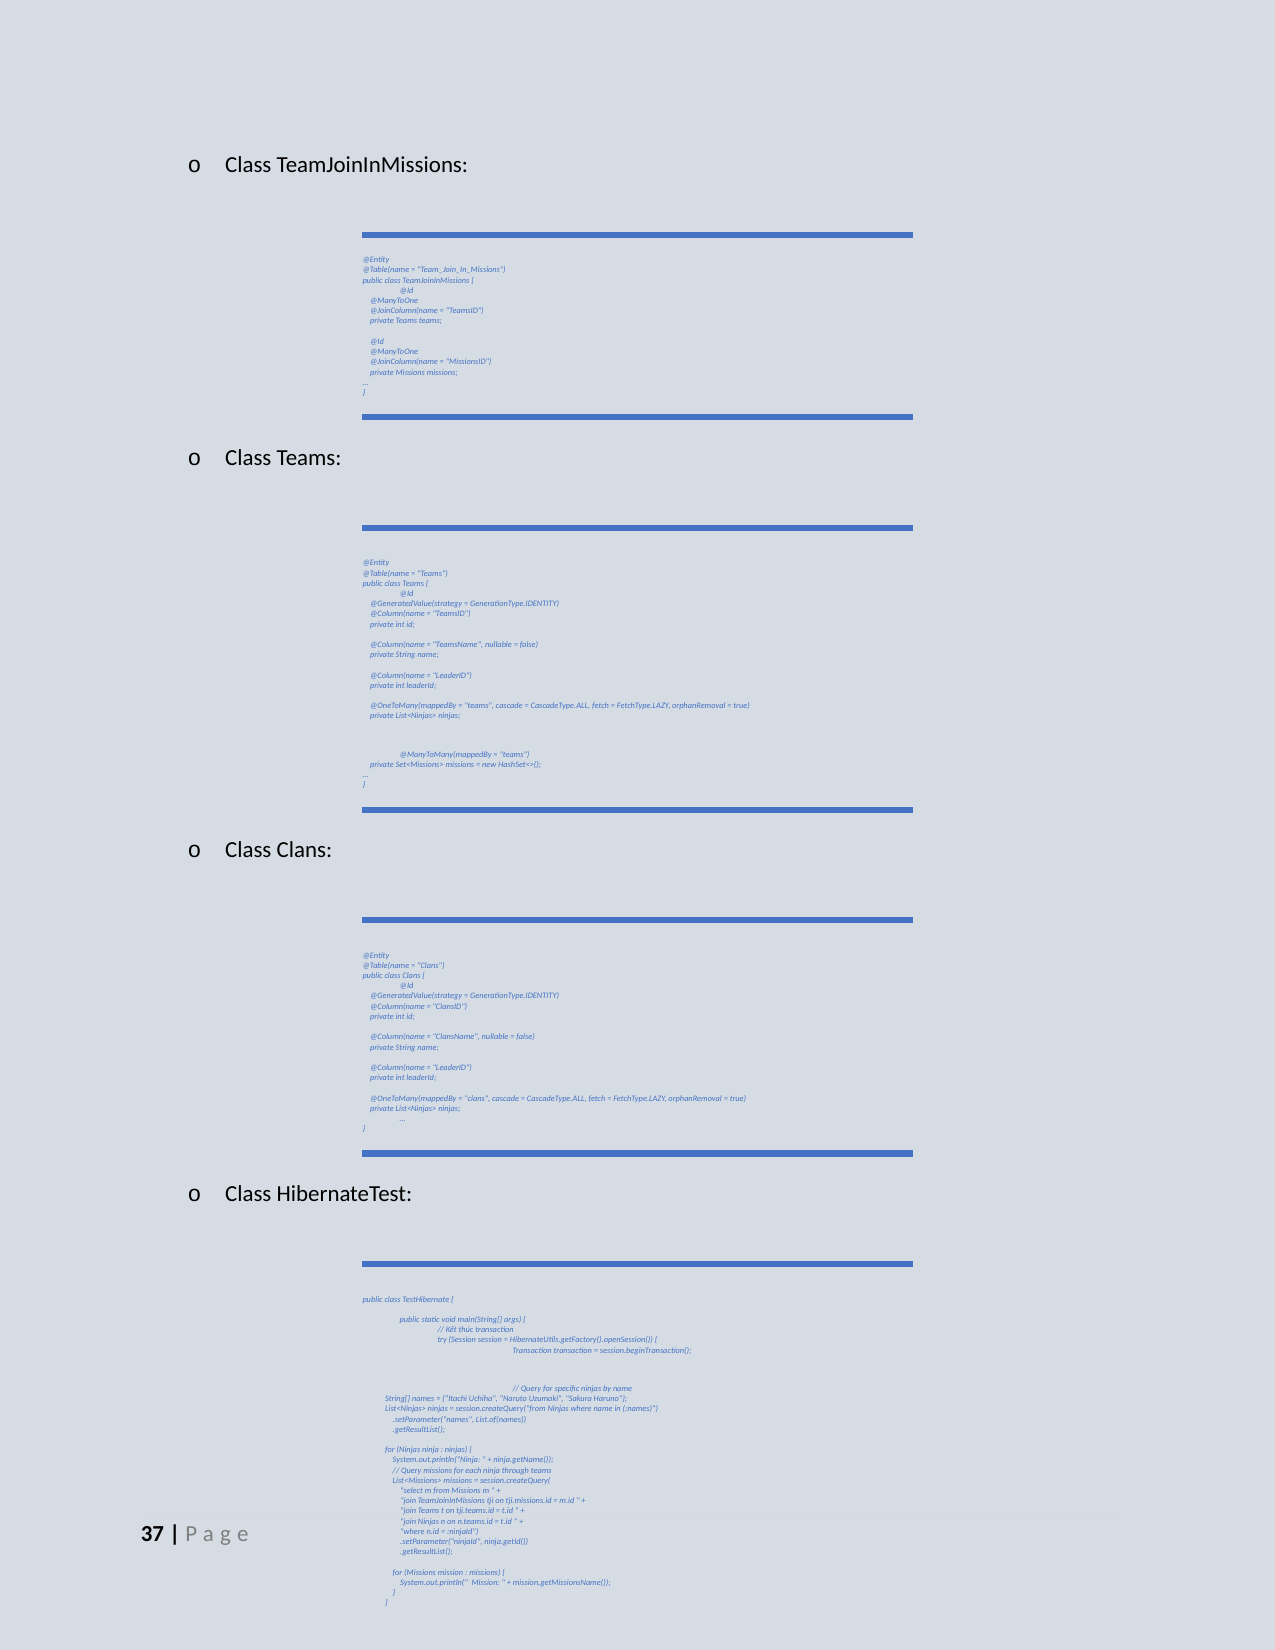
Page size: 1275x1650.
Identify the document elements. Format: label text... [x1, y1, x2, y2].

list Class Teams: [187, 207, 1125, 472]
list Class HibernateTest: [187, 892, 1125, 1208]
list Class Clans: [187, 500, 1125, 864]
list Class TeamJoinInMissions: [187, 150, 1125, 179]
